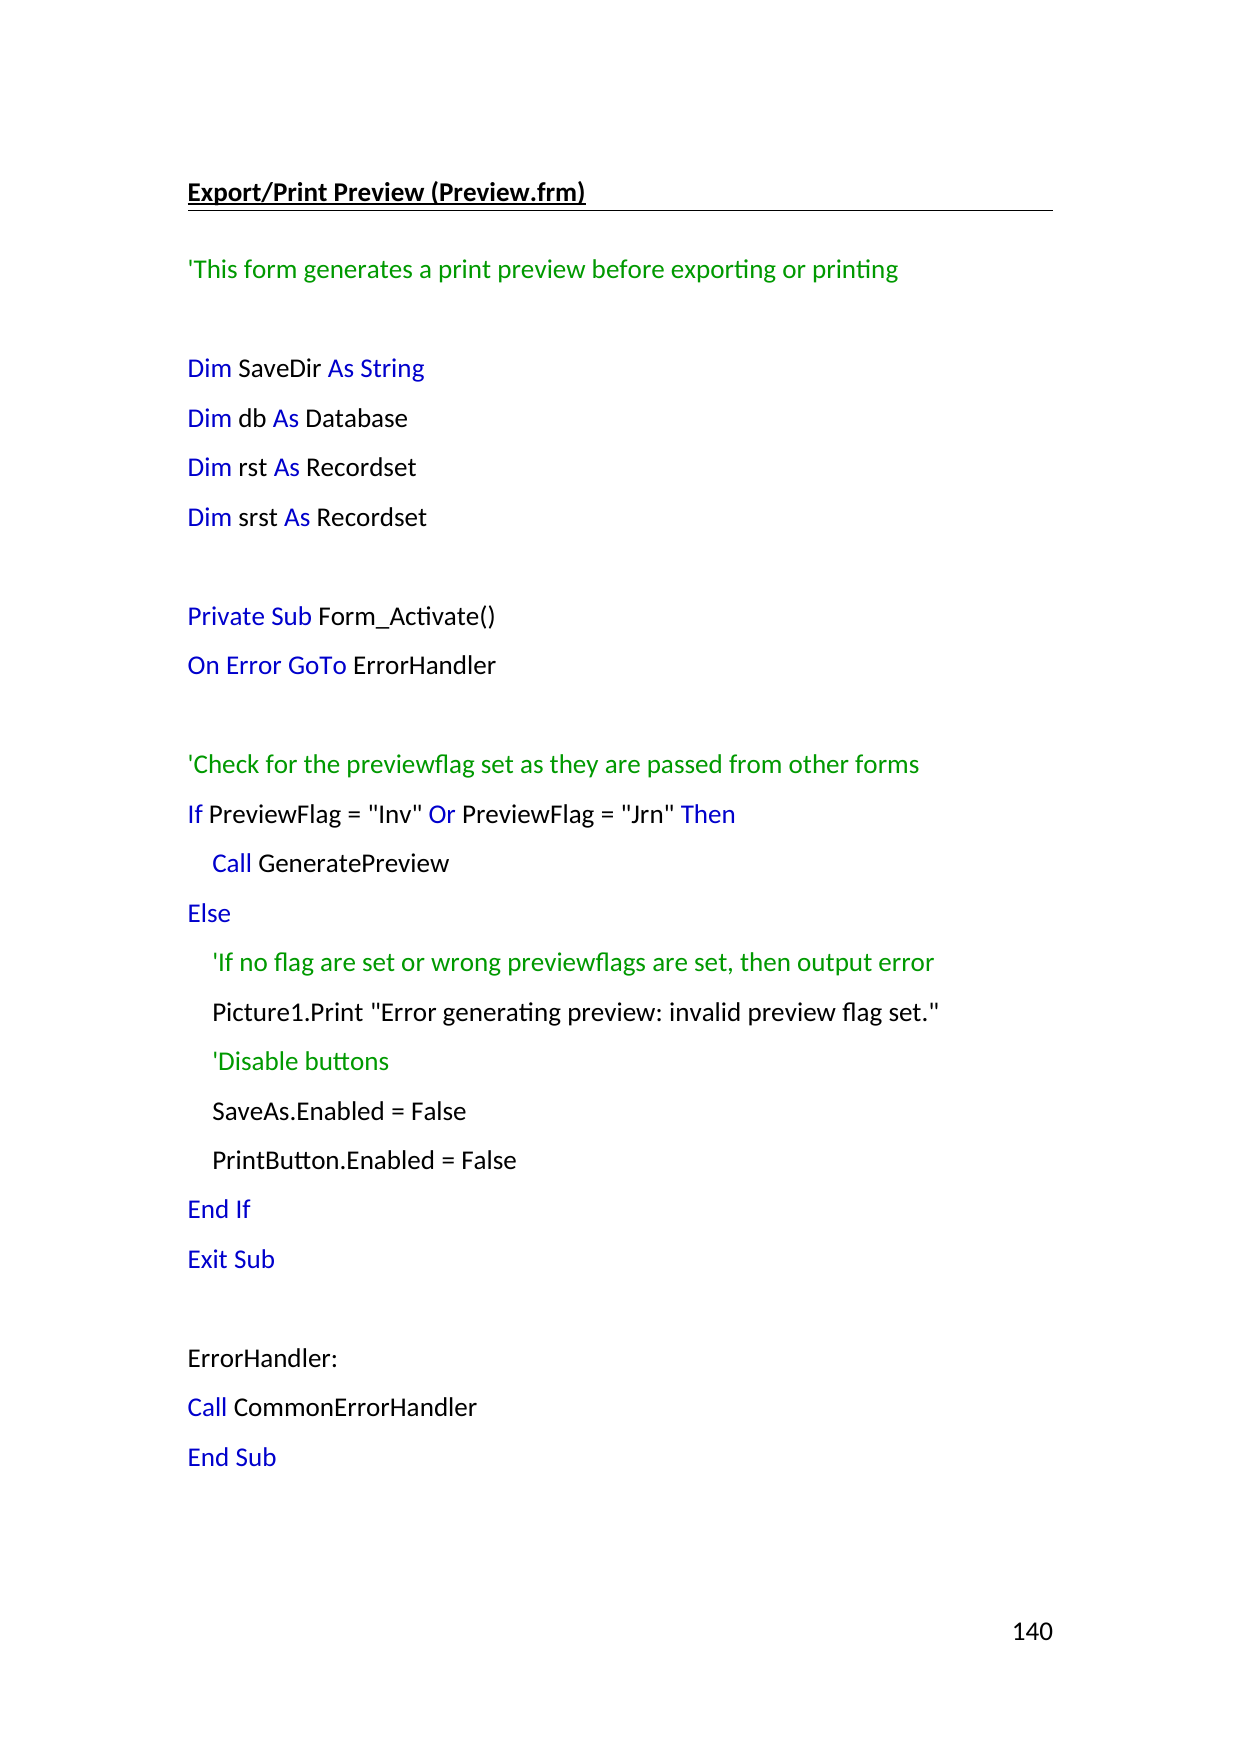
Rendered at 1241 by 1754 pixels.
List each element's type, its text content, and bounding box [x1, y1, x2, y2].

text 'This form generates a print preview before exporting or printing Dim SaveDir As String Dim db As Database Dim rst As Recordset Dim srst As Recordset Private Sub Form_Activate() On Error GoTo ErrorHandler 'Check for the previewflag set as they are passed from other forms If PreviewFlag = "Inv" Or PreviewFlag = "Jrn" Then Call GeneratePreview Else 'If no flag are set or wrong previewflags are set, then output error Picture1.Print "Error generating preview: invalid preview flag set." 'Disable buttons SaveAs.Enabled = False PrintButton.Enabled = False End If Exit Sub ErrorHandler: Call CommonErrorHandler End Sub [187, 253, 1053, 1473]
subtitle Export/Print Preview (Preview.frm) [187, 175, 1053, 211]
